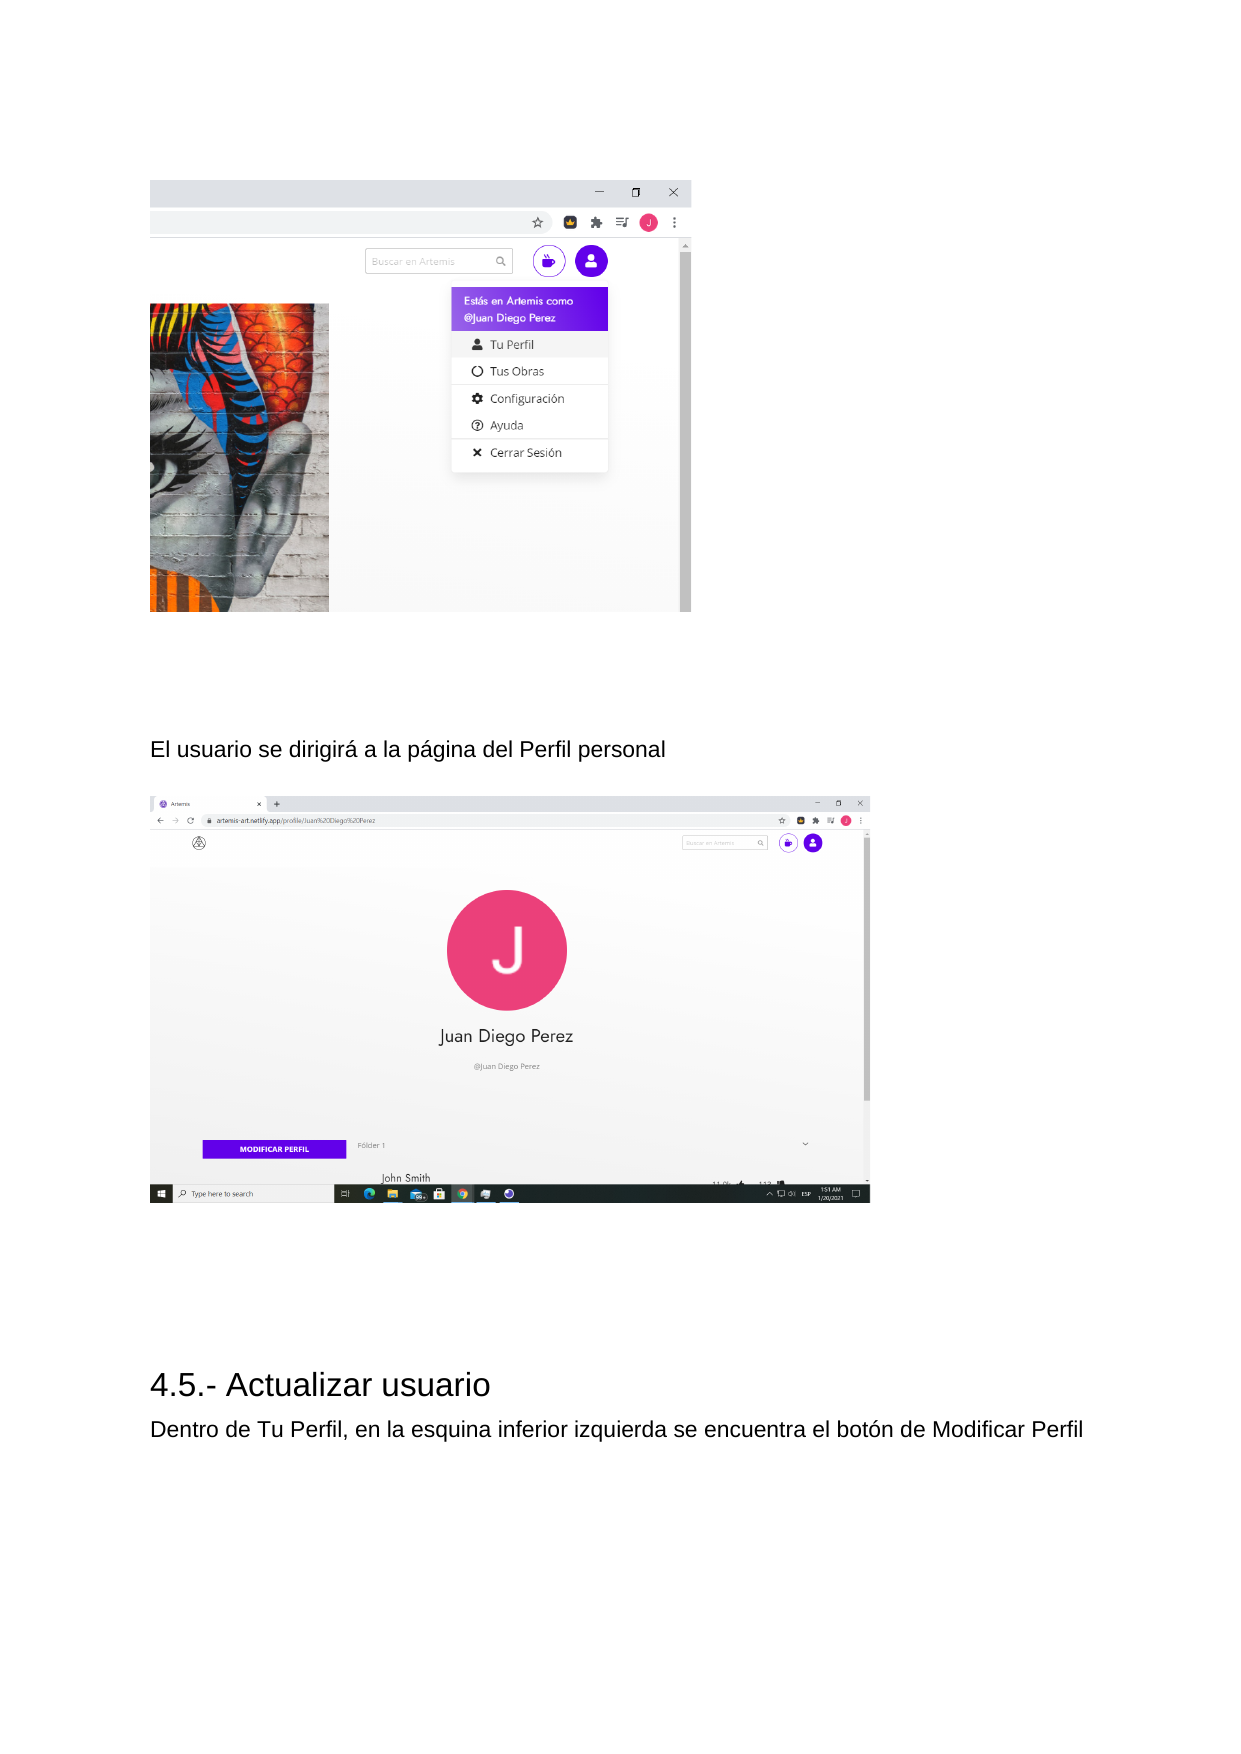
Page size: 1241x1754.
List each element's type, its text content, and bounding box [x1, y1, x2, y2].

subtitle 4.5.- Actualizar usuario [150, 1364, 1090, 1403]
text Dentro de Tu Perfil, en la esquina inferior izquierda se encuentra el botón de Modificar Perfil [150, 1416, 1090, 1442]
picture [150, 796, 871, 1203]
text El usuario se dirigirá a la página del Perfil personal [150, 736, 1090, 763]
picture [150, 180, 692, 612]
